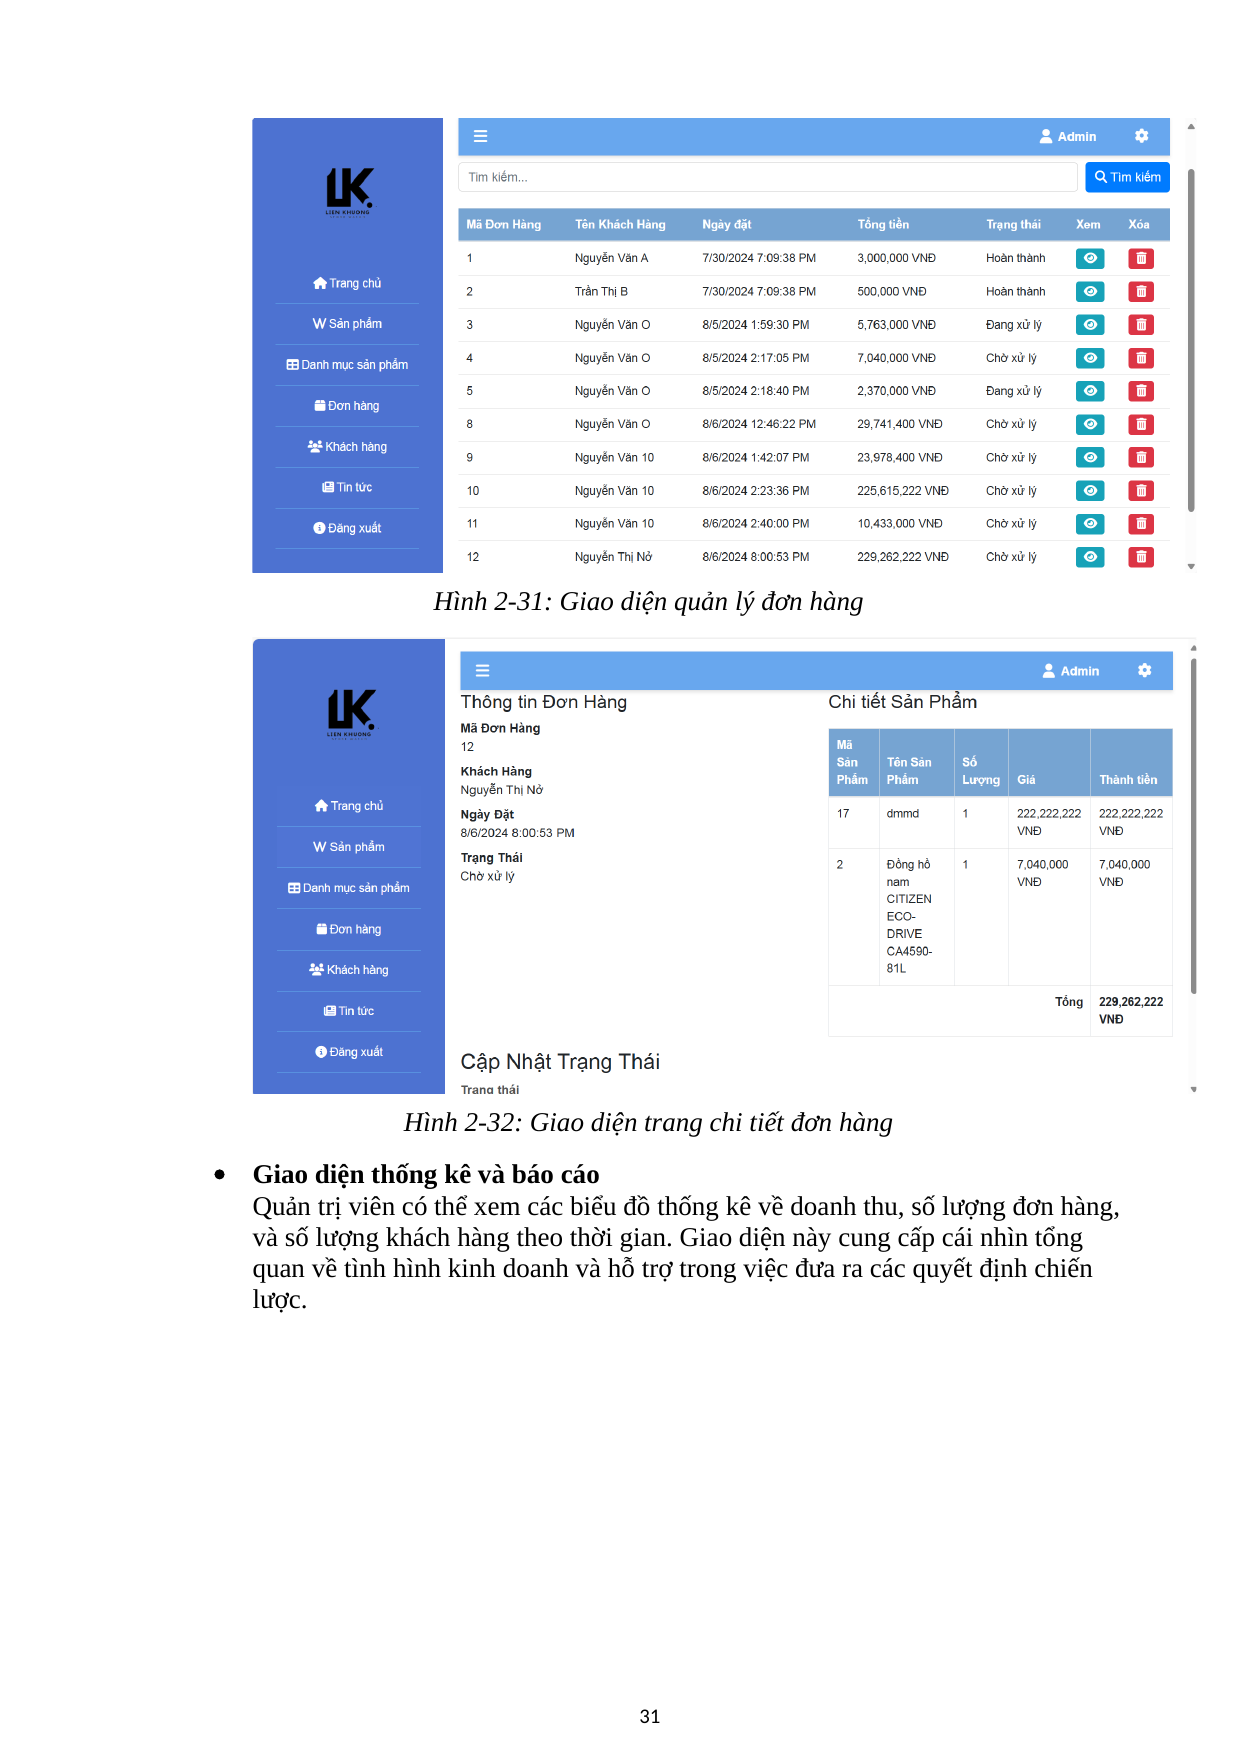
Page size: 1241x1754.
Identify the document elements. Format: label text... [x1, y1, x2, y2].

picture [252, 118, 1197, 573]
picture [252, 637, 1197, 1094]
list Quản trị viên có thể xem các biểu đồ thống kê về doanh thu, số lượng đơn hàng, và số lượng khách hàng theo thời gian. Giao diện này cung cấp cái nhìn tổng quan về tình hình kinh doanh và hỗ trợ trong việc đưa ra các quyết định chiến lược. [252, 1190, 1122, 1314]
text Hình 2-32: Giao diện trang chi tiết đơn hàng [177, 1106, 1122, 1137]
text Hình 2-31: Giao diện quản lý đơn hàng [177, 585, 1122, 616]
list Giao diện thống kê và báo cáo [215, 1158, 1122, 1190]
